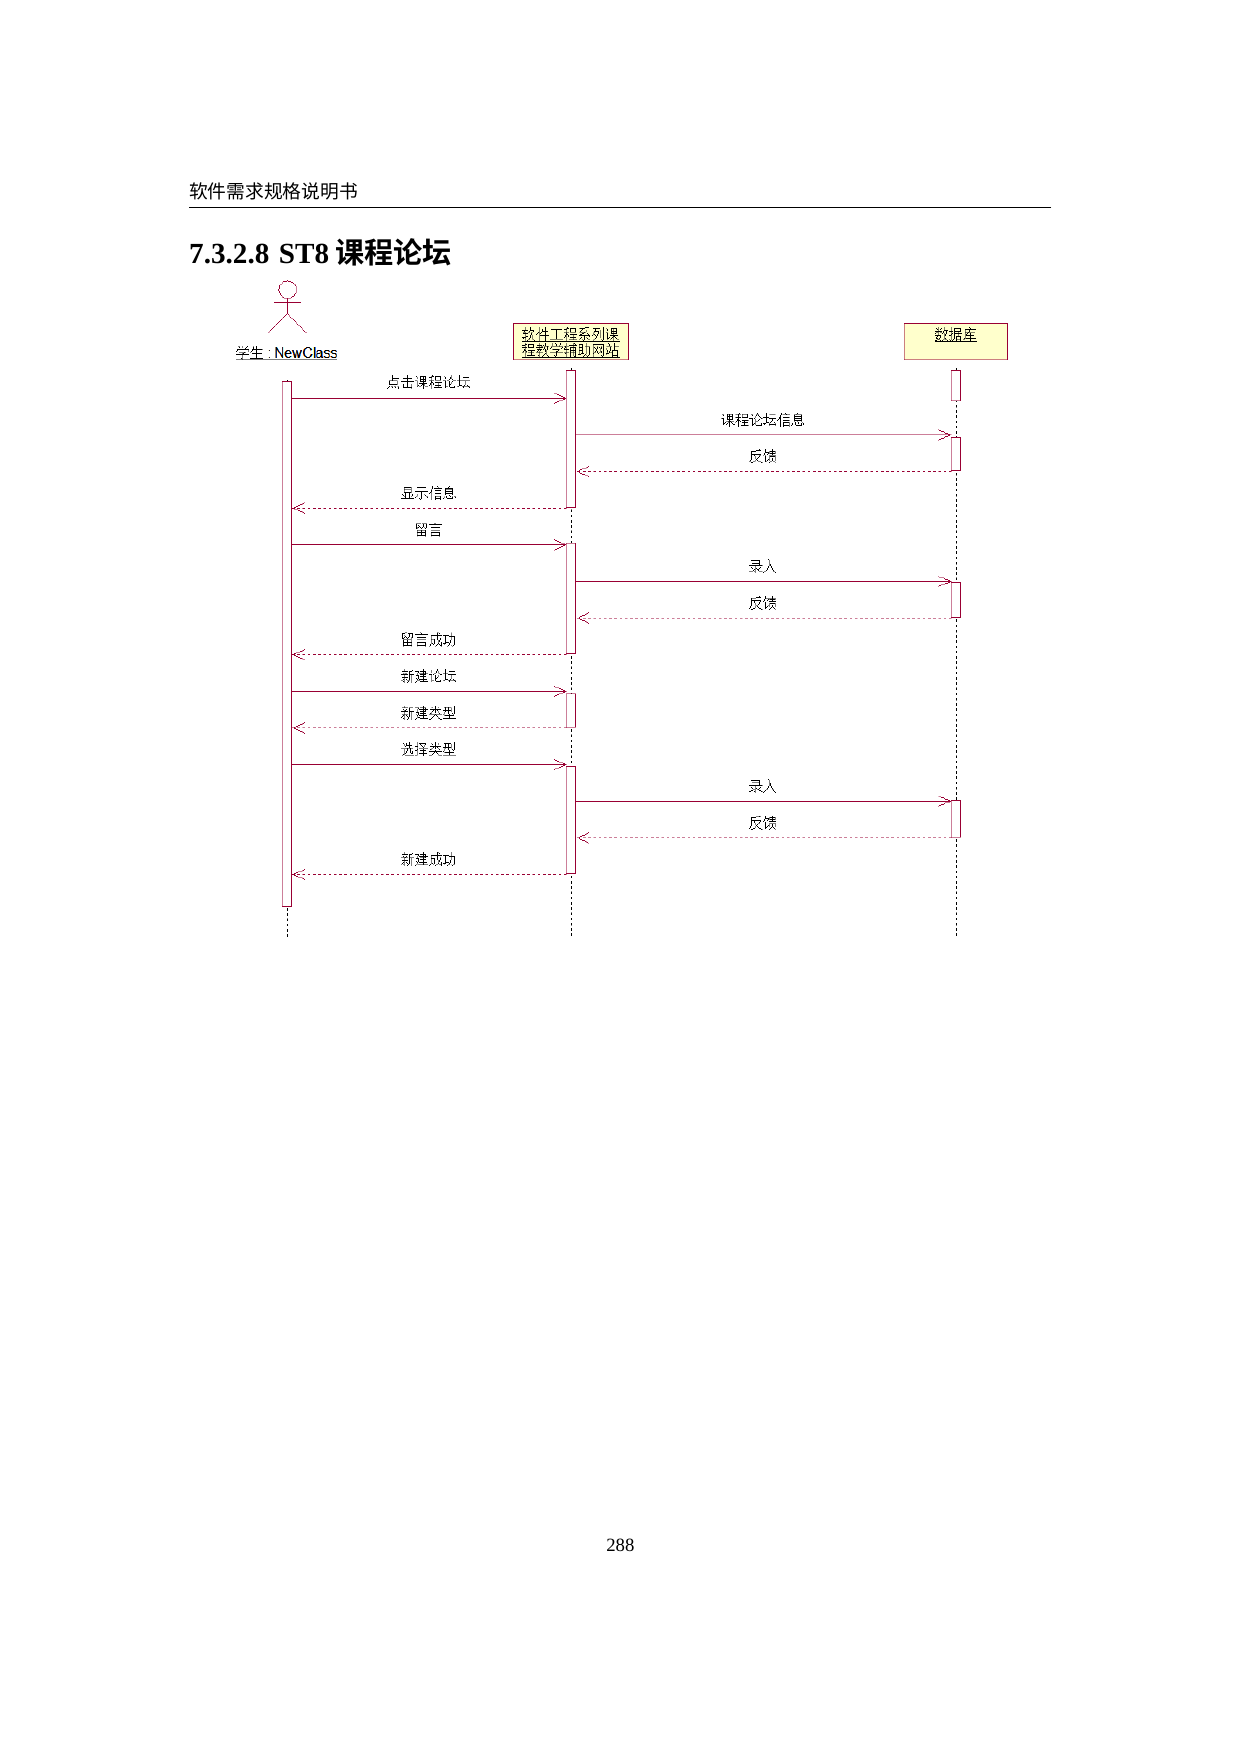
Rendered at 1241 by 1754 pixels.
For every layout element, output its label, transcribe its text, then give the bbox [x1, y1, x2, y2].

picture [188, 271, 1053, 953]
subtitle ST8课程论坛 [189, 229, 1051, 271]
